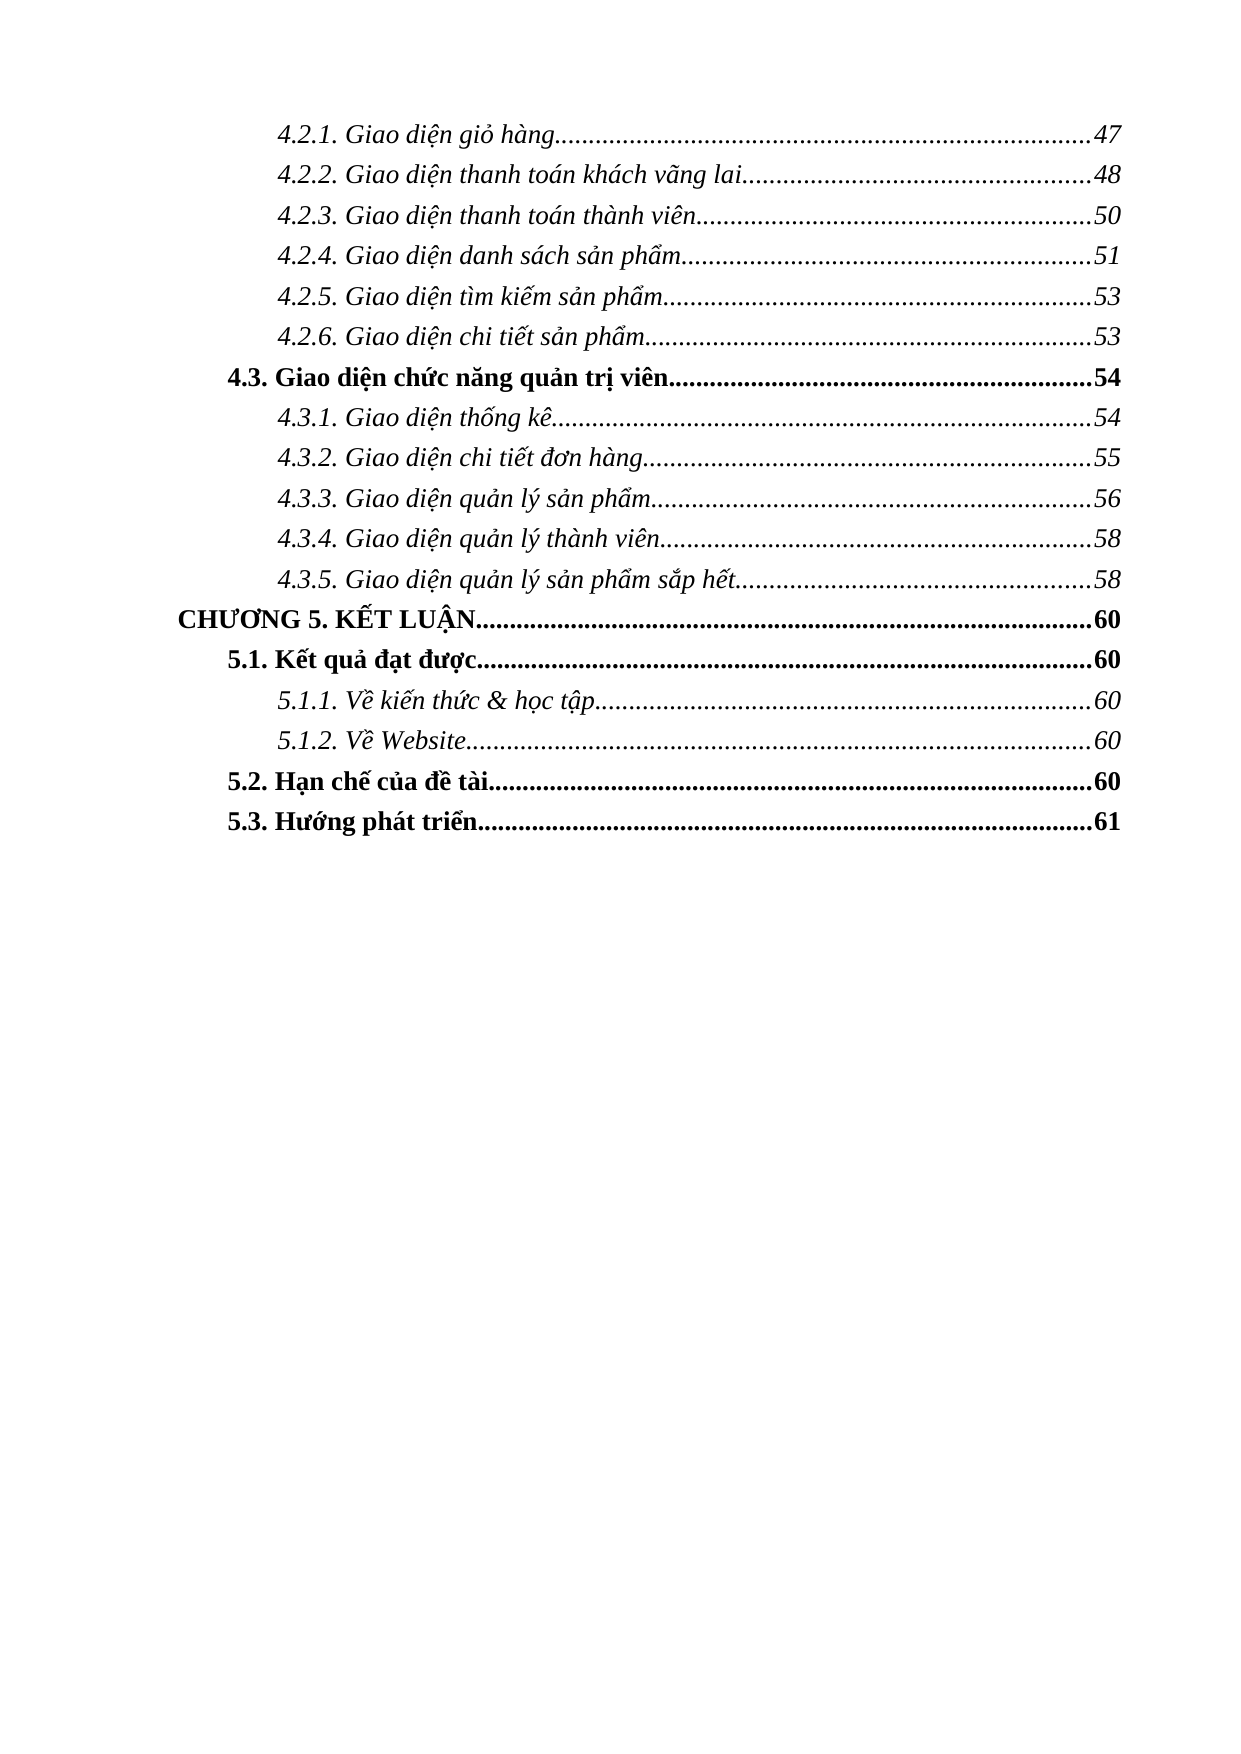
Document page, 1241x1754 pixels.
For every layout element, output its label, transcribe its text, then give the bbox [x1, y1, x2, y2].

text 4.2.3. Giao diện thanh toán thành viên 50 [277, 199, 1122, 230]
text 4.3.4. Giao diện quản lý thành viên 58 [277, 522, 1122, 553]
text 5.3. Hướng phát triển 61 [227, 805, 1122, 836]
text 4.2.5. Giao diện tìm kiếm sản phẩm 53 [277, 280, 1122, 311]
text 5.1.2. Về Website 60 [277, 724, 1122, 756]
text 5.2. Hạn chế của đề tài 60 [227, 765, 1122, 796]
text CHƯƠNG 5. KẾT LUẬN 60 [177, 603, 1122, 634]
text 5.1.1. Về kiến thức & học tập 60 [277, 684, 1122, 715]
text 4.2.4. Giao diện danh sách sản phẩm 51 [277, 239, 1122, 271]
text 4.3.2. Giao diện chi tiết đơn hàng 55 [277, 441, 1122, 473]
text 4.3.1. Giao diện thống kê 54 [277, 401, 1122, 432]
text 5.1. Kết quả đạt được 60 [227, 643, 1122, 675]
text 4.2.6. Giao diện chi tiết sản phẩm 53 [277, 320, 1122, 351]
text 4.2.1. Giao diện giỏ hàng 47 [277, 118, 1122, 149]
text 4.3.3. Giao diện quản lý sản phẩm 56 [277, 482, 1122, 513]
text 4.3. Giao diện chức năng quản trị viên 54 [227, 361, 1122, 392]
text 4.3.5. Giao diện quản lý sản phẩm sắp hết. 58 [277, 563, 1122, 594]
text 4.2.2. Giao diện thanh toán khách vãng lai 48 [277, 158, 1122, 190]
